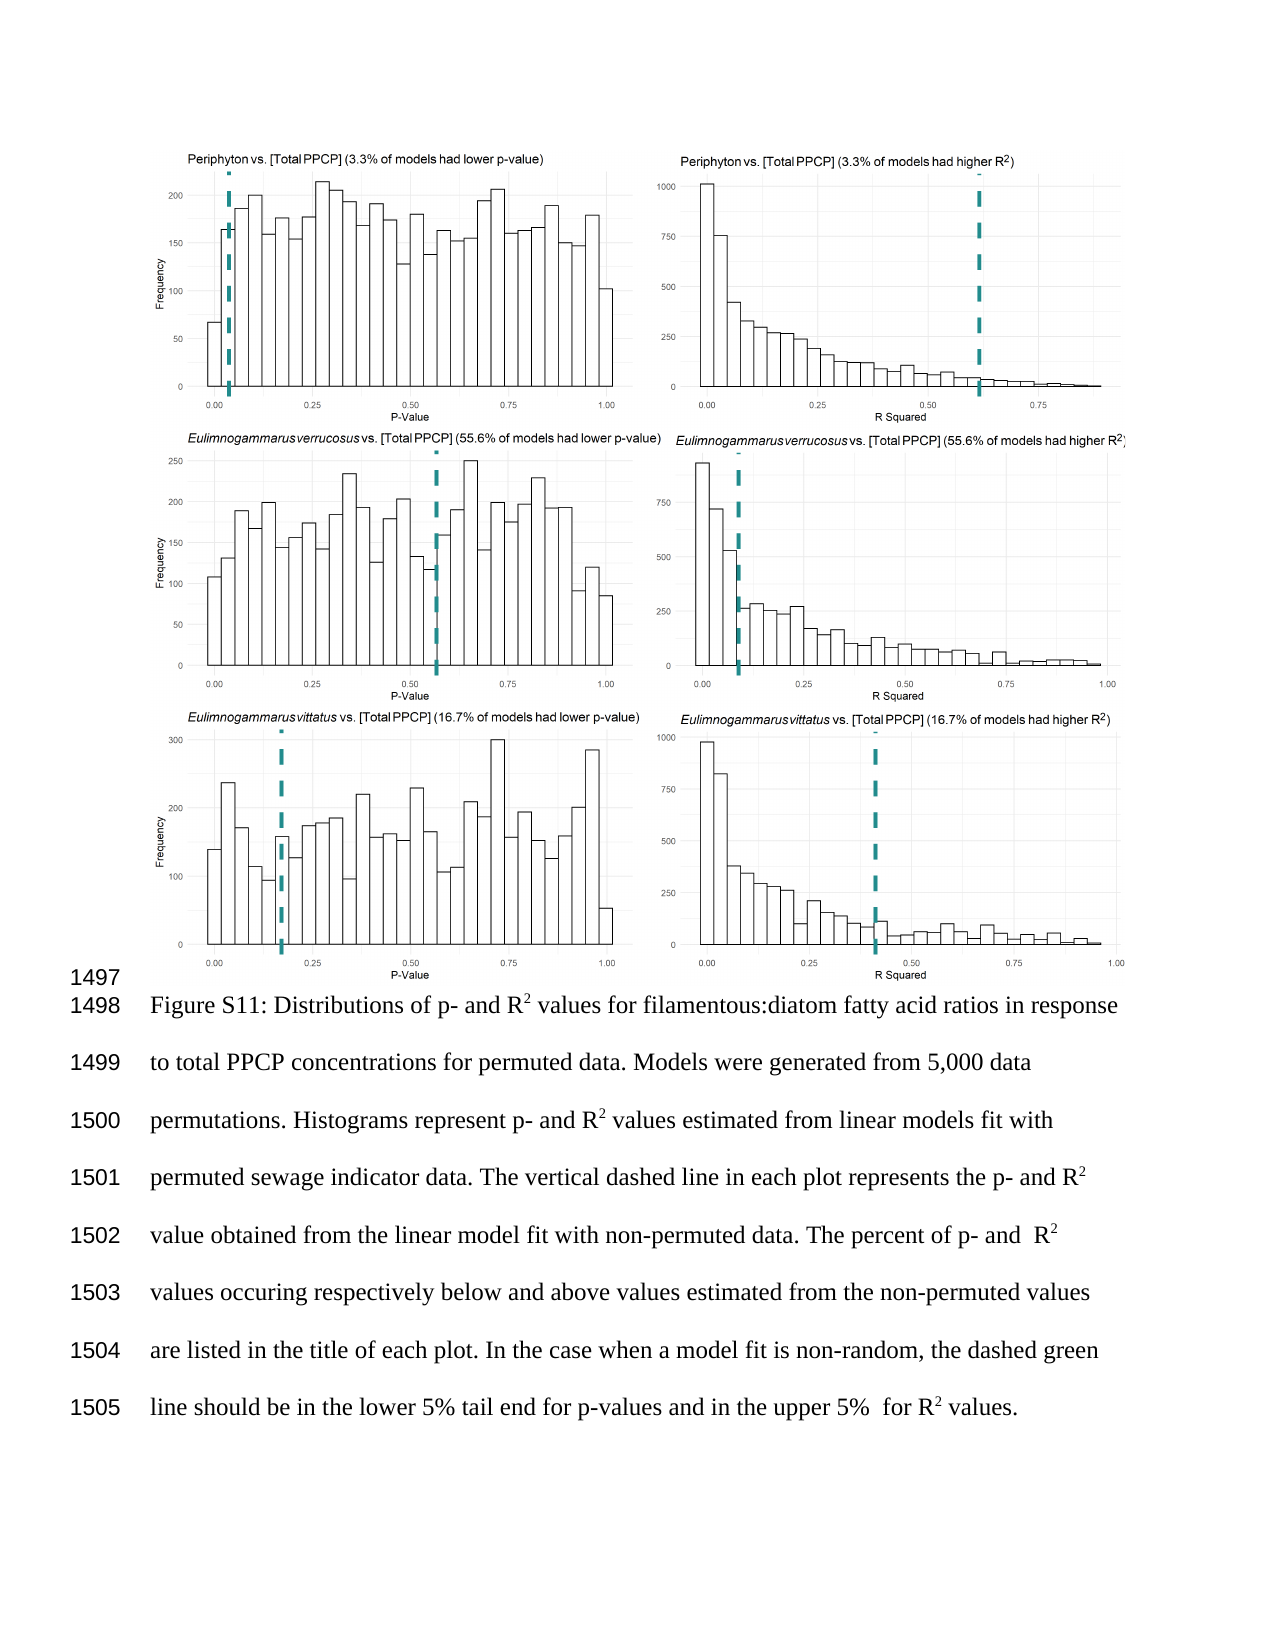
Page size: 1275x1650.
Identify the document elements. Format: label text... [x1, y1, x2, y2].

picture [150, 150, 1125, 986]
text Figure S11: Distributions of p- and R2 values for filamentous:diatom fatty acid ratios in response to total PPCP concentrations for permuted data. Models were generated from 5,000 data permutations. Histograms represent p- and R2 values estimated from linear models fit with permuted sewage indicator data. The vertical dashed line in each plot represents the p- and R2 value obtained from the linear model fit with non-permuted data. The percent of p- and R2 values occuring respectively below and above values estimated from the non-permuted values are listed in the title of each plot. In the case when a model fit is non-random, the dashed green line should be in the lower 5% tail end for p-values and in the upper 5% for R2 values. [150, 990, 1125, 1421]
